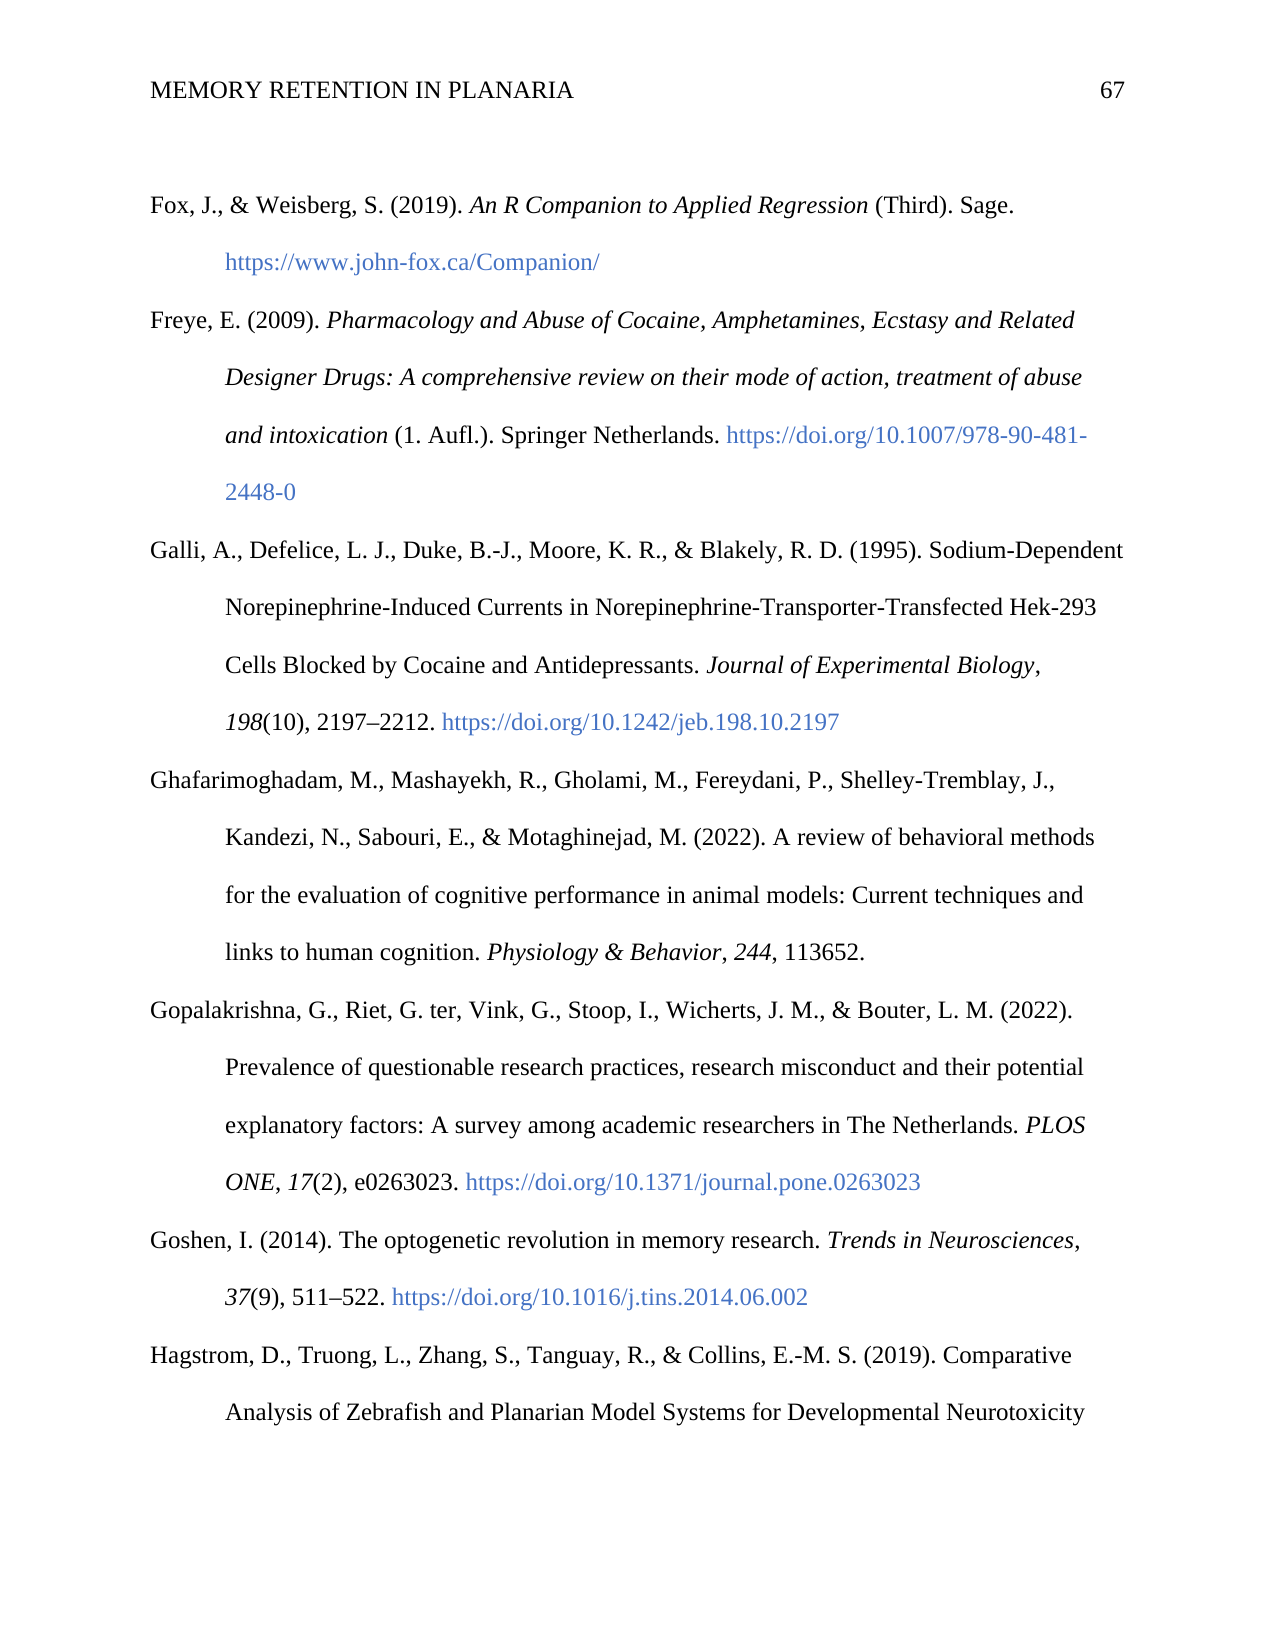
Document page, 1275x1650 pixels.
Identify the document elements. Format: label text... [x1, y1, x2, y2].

text Gopalakrishna, G., Riet, G. ter, Vink, G., Stoop, I., Wicherts, J. M., & Bouter, L. M. (2022). Prevalence of questionable research practices, research misconduct and their potential explanatory factors: A survey among academic researchers in The Netherlands. PLOS ONE, 17(2), e0263023. https://doi.org/10.1371/journal.pone.0263023 [150, 995, 1125, 1196]
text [150, 1340, 1125, 1426]
text Fox, J., & Weisberg, S. (2019). An R Companion to Applied Regression (Third). Sage. https://www.john-fox.ca/Companion/ [150, 190, 1125, 276]
text Freye, E. (2009). Pharmacology and Abuse of Cocaine, Amphetamines, Ecstasy and Related Designer Drugs: A comprehensive review on their mode of action, treatment of abuse and intoxication (1. Aufl.). Springer Netherlands. https://doi.org/10.1007/978-90-481-2448-0 [150, 305, 1125, 506]
text Ghafarimoghadam, M., Mashayekh, R., Gholami, M., Fereydani, P., Shelley-Tremblay, J., Kandezi, N., Sabouri, E., & Motaghinejad, M. (2022). A review of behavioral methods for the evaluation of cognitive performance in animal models: Current techniques and links to human cognition. Physiology & Behavior, 244, 113652. [150, 765, 1125, 966]
text Goshen, I. (2014). The optogenetic revolution in memory research. Trends in Neurosciences, 37(9), 511–522. https://doi.org/10.1016/j.tins.2014.06.002 [150, 1225, 1125, 1311]
text Galli, A., Defelice, L. J., Duke, B.-J., Moore, K. R., & Blakely, R. D. (1995). Sodium-Dependent Norepinephrine-Induced Currents in Norepinephrine-Transporter-Transfected Hek-293 Cells Blocked by Cocaine and Antidepressants. Journal of Experimental Biology, 198(10), 2197–2212. https://doi.org/10.1242/jeb.198.10.2197 [150, 535, 1125, 736]
